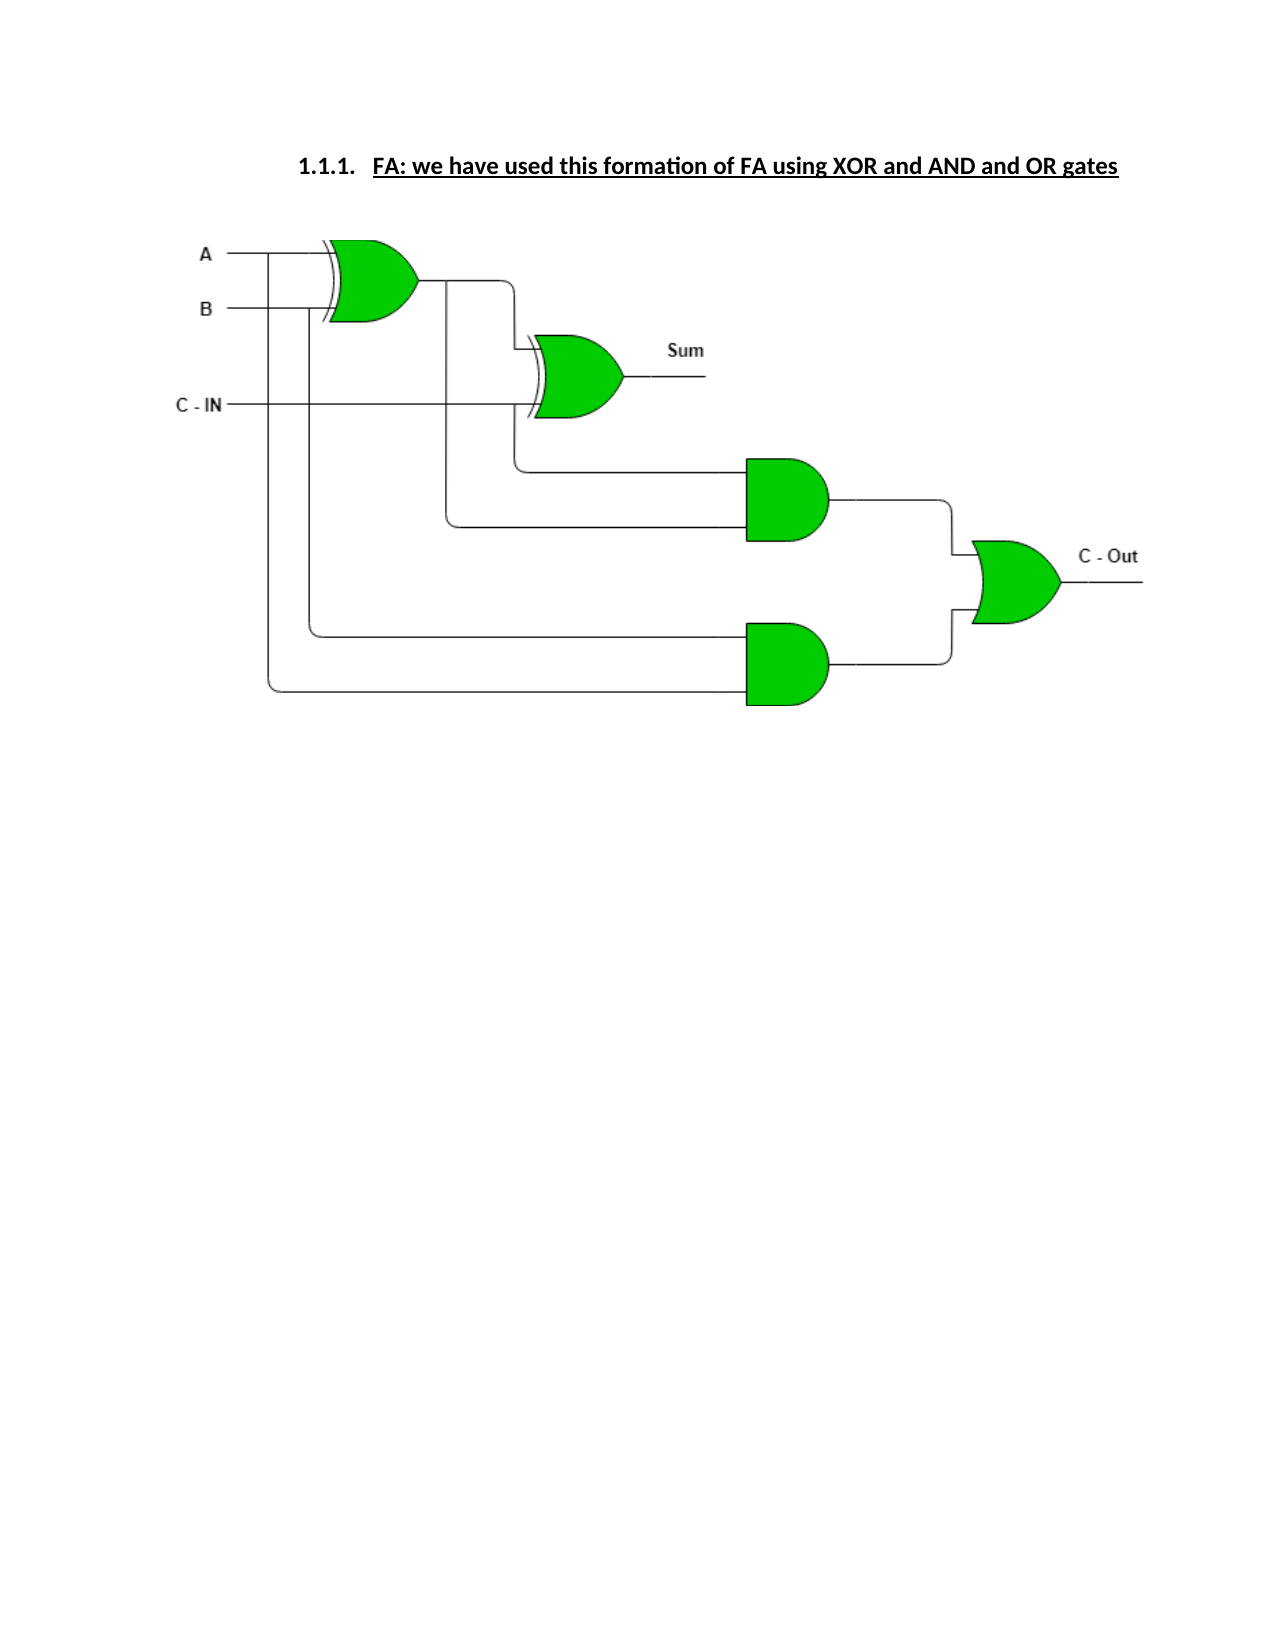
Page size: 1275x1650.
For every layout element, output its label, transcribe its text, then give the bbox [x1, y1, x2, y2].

list FA: we have used this formation of FA using XOR and AND and OR gates [298, 150, 1125, 181]
picture [172, 240, 1144, 706]
